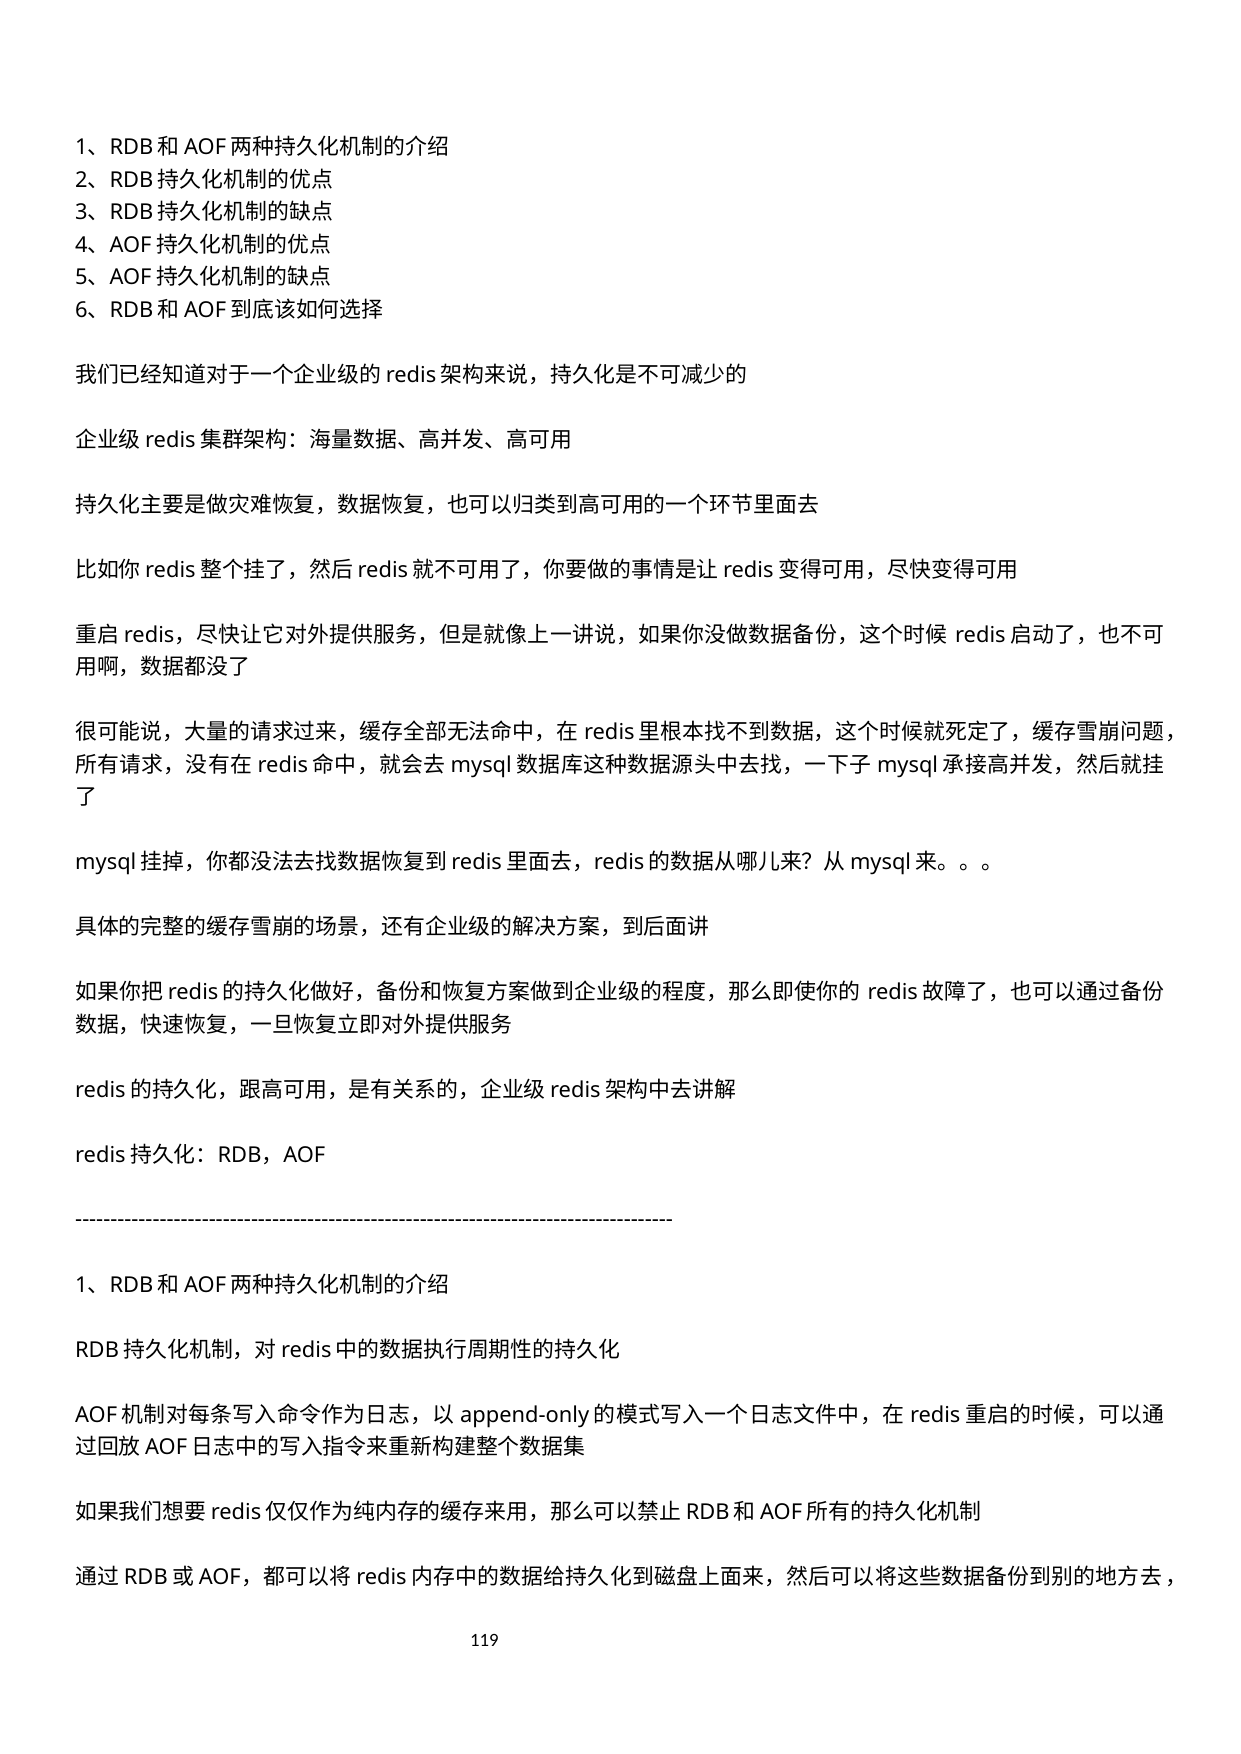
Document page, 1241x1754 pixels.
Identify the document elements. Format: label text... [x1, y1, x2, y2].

text 4、AOF持久化机制的优点 [75, 226, 1165, 259]
text 比如你redis整个挂了，然后redis就不可用了，你要做的事情是让redis变得可用，尽快变得可用 [75, 551, 1165, 584]
text 1、RDB和AOF两种持久化机制的介绍 [75, 1266, 1165, 1299]
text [75, 1559, 1165, 1591]
text 6、RDB和AOF到底该如何选择 [75, 291, 1165, 324]
text ------------------------------------------------------------------------------------- [75, 1201, 1165, 1234]
text 3、RDB持久化机制的缺点 [75, 194, 1165, 226]
text 2、RDB持久化机制的优点 [75, 161, 1165, 194]
text redis的持久化，跟高可用，是有关系的，企业级redis架构中去讲解 [75, 1071, 1165, 1104]
text redis持久化：RDB，AOF [75, 1136, 1165, 1169]
text 持久化主要是做灾难恢复，数据恢复，也可以归类到高可用的一个环节里面去 [75, 486, 1165, 519]
text 如果我们想要redis仅仅作为纯内存的缓存来用，那么可以禁止RDB和AOF所有的持久化机制 [75, 1494, 1165, 1526]
text 企业级redis集群架构：海量数据、高并发、高可用 [75, 421, 1165, 454]
text 很可能说，大量的请求过来，缓存全部无法命中，在redis里根本找不到数据，这个时候就死定了，缓存雪崩问题，所有请求，没有在redis命中，就会去mysql数据库这种数据源头中去找，一下子mysql承接高并发，然后就挂了 [75, 714, 1165, 811]
text 1、RDB和AOF两种持久化机制的介绍 [75, 129, 1165, 161]
text 我们已经知道对于一个企业级的redis架构来说，持久化是不可减少的 [75, 356, 1165, 389]
text mysql挂掉，你都没法去找数据恢复到redis里面去，redis的数据从哪儿来？从mysql来。。。 [75, 844, 1165, 876]
text 5、AOF持久化机制的缺点 [75, 259, 1165, 291]
text 如果你把redis的持久化做好，备份和恢复方案做到企业级的程度，那么即使你的redis故障了，也可以通过备份数据，快速恢复，一旦恢复立即对外提供服务 [75, 974, 1165, 1039]
text AOF机制对每条写入命令作为日志，以append-only的模式写入一个日志文件中，在redis重启的时候，可以通过回放AOF日志中的写入指令来重新构建整个数据集 [75, 1396, 1165, 1461]
text 具体的完整的缓存雪崩的场景，还有企业级的解决方案，到后面讲 [75, 909, 1165, 941]
text 重启redis，尽快让它对外提供服务，但是就像上一讲说，如果你没做数据备份，这个时候redis启动了，也不可用啊，数据都没了 [75, 616, 1165, 681]
text RDB持久化机制，对redis中的数据执行周期性的持久化 [75, 1331, 1165, 1364]
